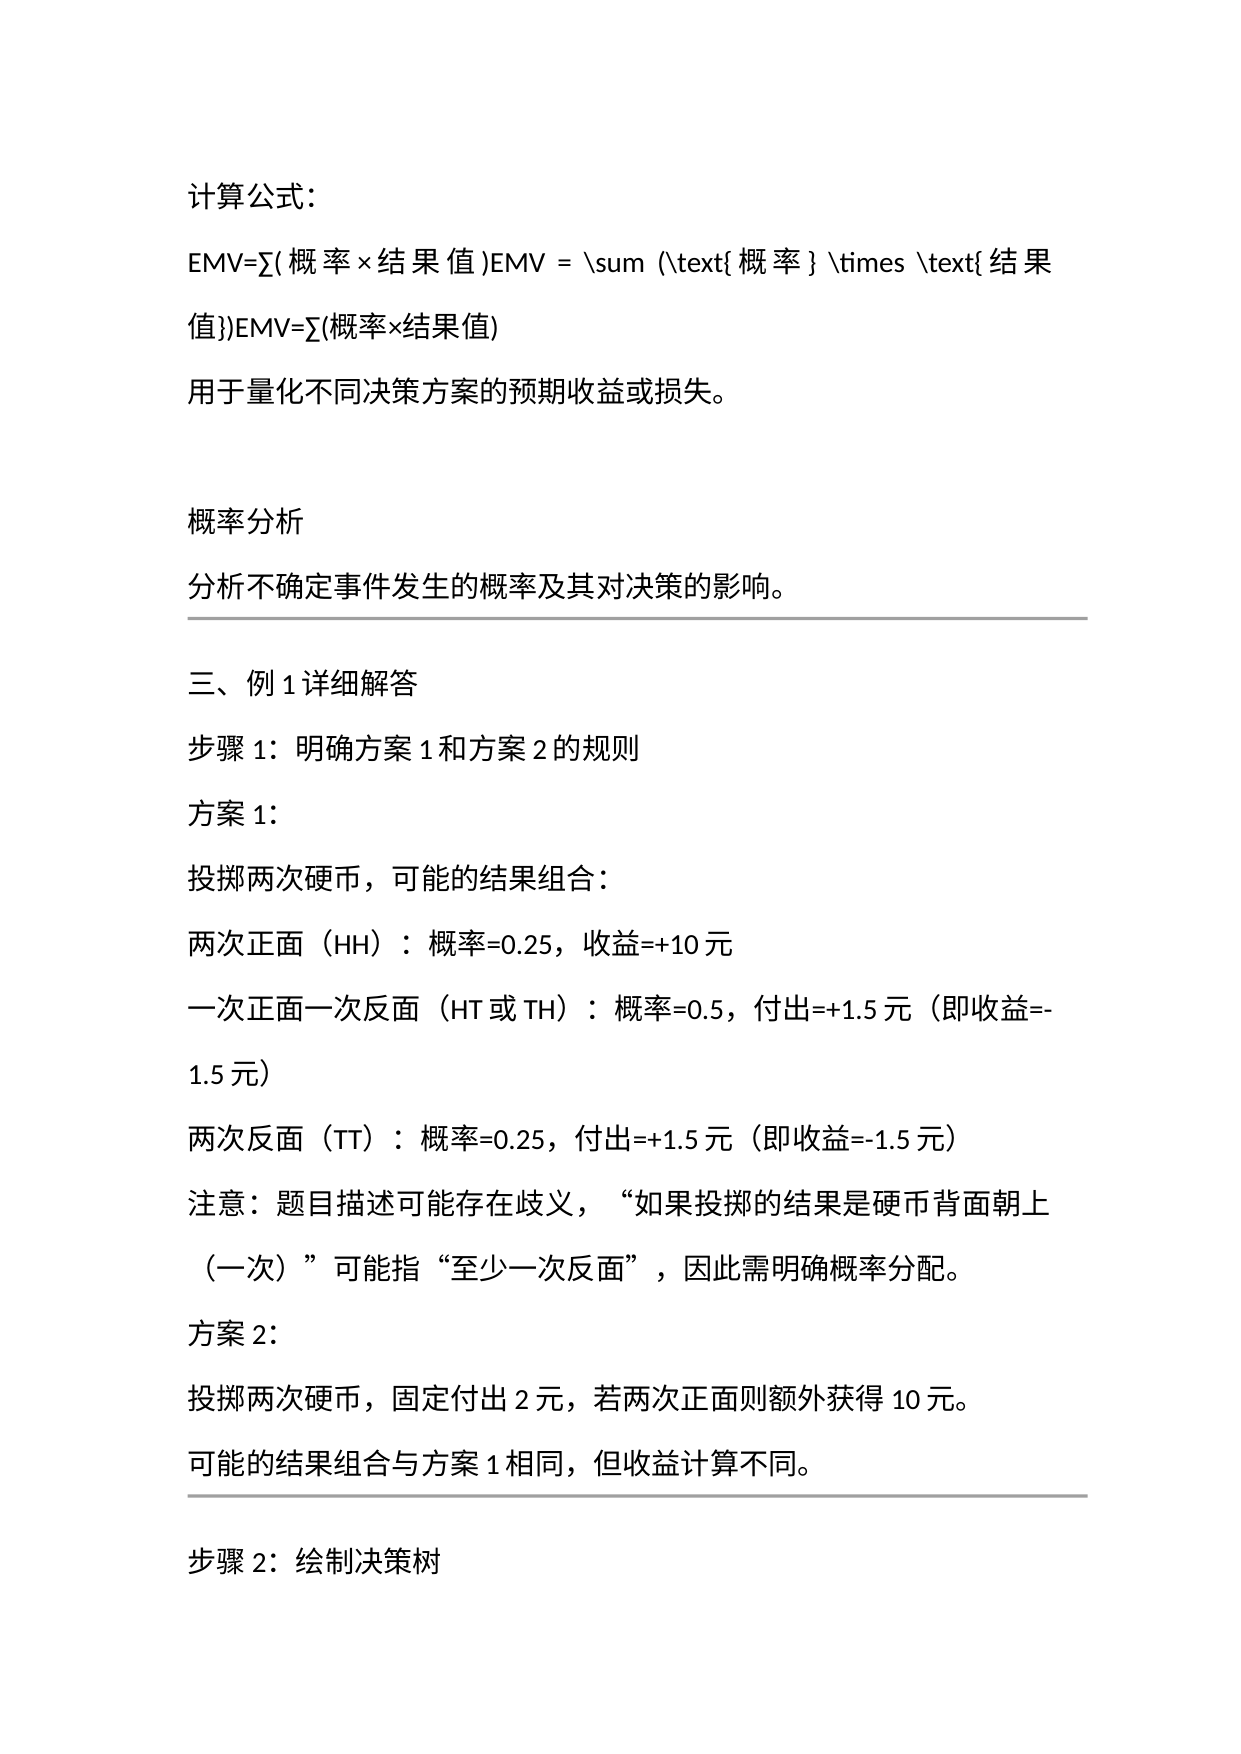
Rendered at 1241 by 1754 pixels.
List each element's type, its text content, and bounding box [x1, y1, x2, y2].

text 概率分析 [187, 487, 1053, 552]
text 用于量化不同决策方案的预期收益或损失。 [187, 357, 1053, 422]
text 投掷两次硬币，固定付出2元，若两次正面则额外获得10元。 [187, 1364, 1053, 1429]
text 计算公式： [187, 162, 1053, 227]
text 方案1： [187, 779, 1053, 844]
text 可能的结果组合与方案1相同，但收益计算不同。 [187, 1429, 1053, 1494]
text 步骤2：绘制决策树 [187, 1527, 1053, 1592]
text 步骤1：明确方案1和方案2的规则 [187, 714, 1053, 779]
text 一次正面一次反面（HT或TH）：概率=0.5，付出=+1.5元（即收益=-1.5元） [187, 974, 1053, 1104]
text 两次正面（HH）：概率=0.25，收益=+10元 [187, 909, 1053, 974]
text 两次反面（TT）：概率=0.25，付出=+1.5元（即收益=-1.5元） [187, 1104, 1053, 1169]
text 分析不确定事件发生的概率及其对决策的影响。 [187, 552, 1053, 616]
text 三、例1详细解答 [187, 649, 1053, 714]
text 投掷两次硬币，可能的结果组合： [187, 844, 1053, 909]
text 方案2： [187, 1299, 1053, 1364]
text EMV=∑(概率×结果值)EMV = \sum (\text{概率} \times \text{结果值})EMV=∑(概率×结果值) [187, 227, 1053, 357]
text 注意：题目描述可能存在歧义，“如果投掷的结果是硬币背面朝上（一次）”可能指“至少一次反面”，因此需明确概率分配。 [187, 1169, 1053, 1299]
